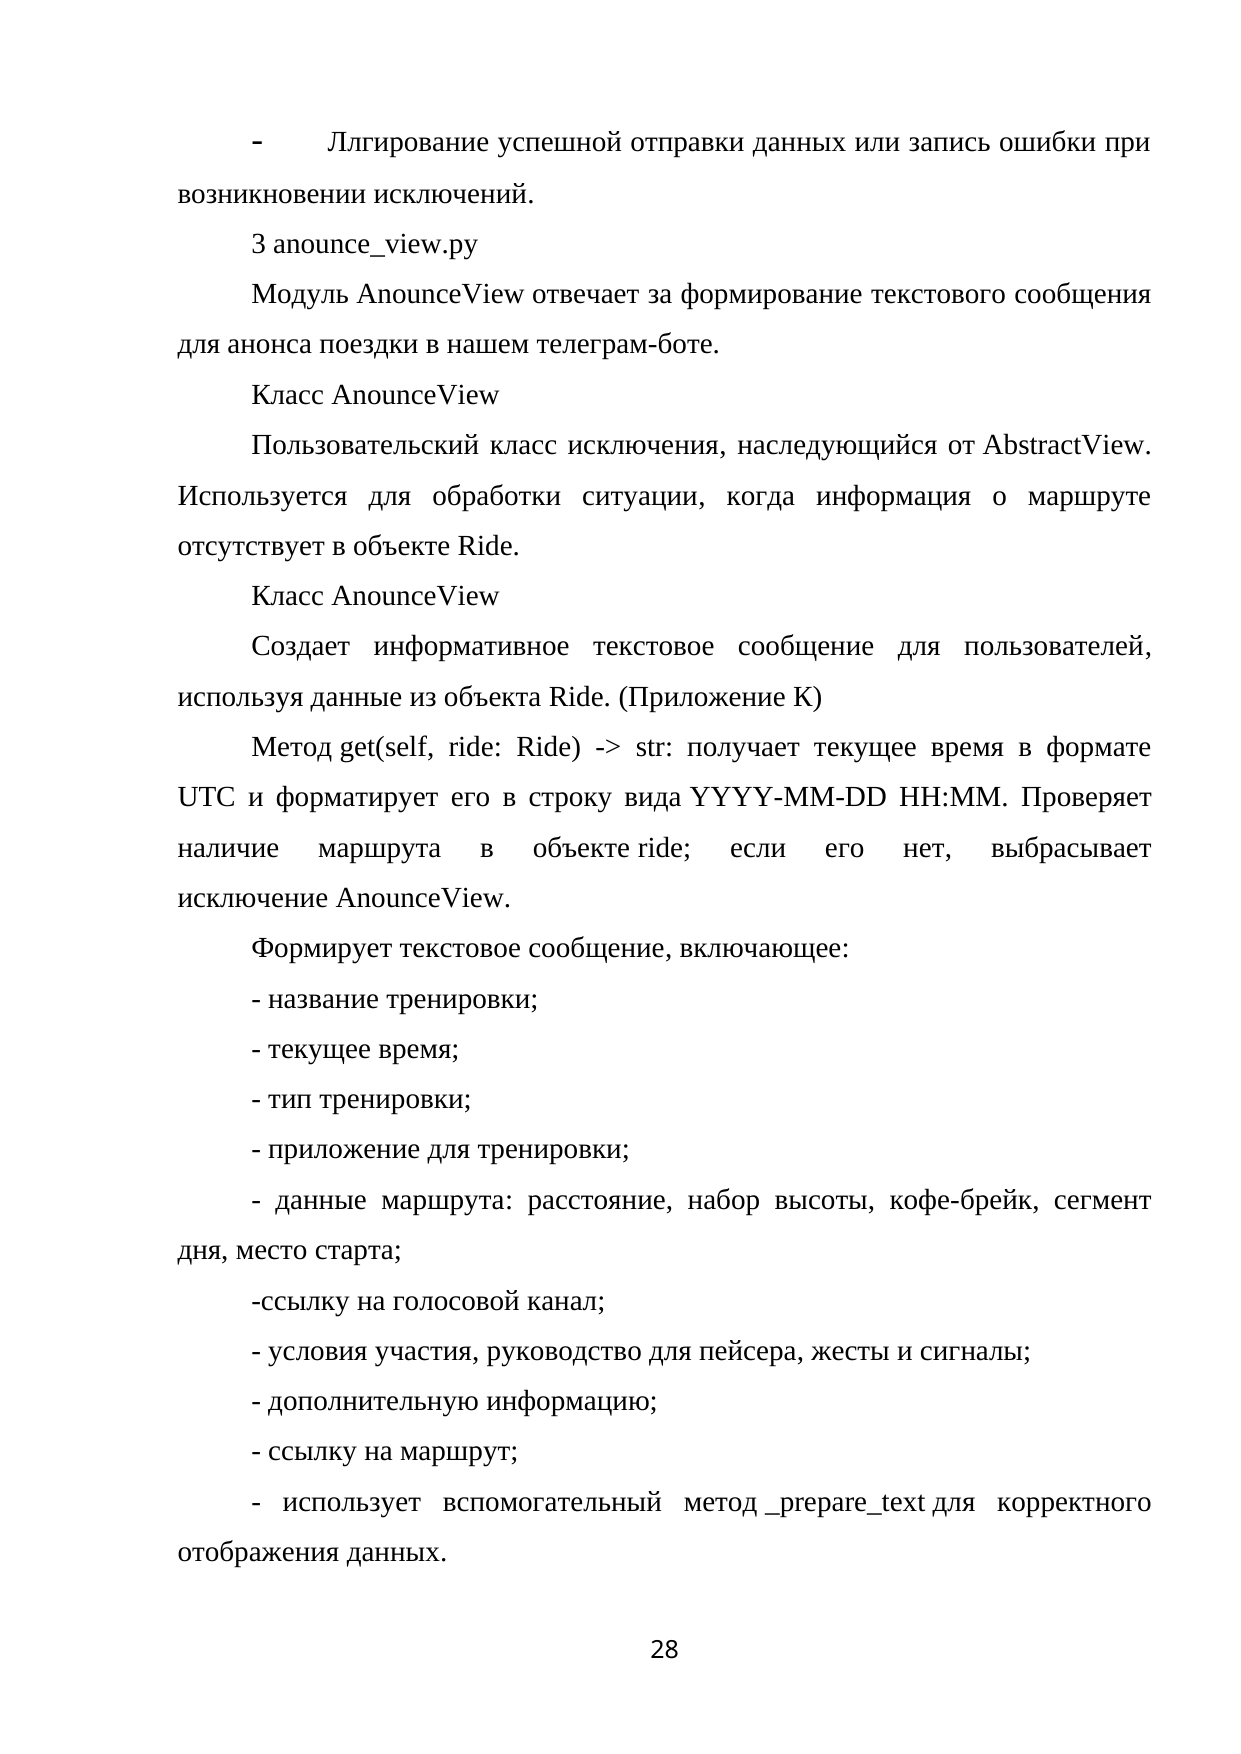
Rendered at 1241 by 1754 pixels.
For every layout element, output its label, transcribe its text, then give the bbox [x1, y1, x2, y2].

text Формирует текстовое сообщение, включающее: [177, 930, 1152, 964]
text - текущее время; [177, 1031, 1152, 1064]
text - дополнительную информацию; [177, 1383, 1152, 1417]
text -ссылку на голосовой канал; [177, 1283, 1152, 1316]
text - название тренировки; [177, 981, 1152, 1014]
text Создает информативное текстовое сообщение для пользователей, используя данные из объекта Ride. (Приложение К) [177, 628, 1152, 712]
text Метод get(self, ride: Ride) -> str: получает текущее время в формате UTC и форматирует его в строку вида YYYY-MM-DD HH:MM. Проверяет наличие маршрута в объекте ride; если его нет, выбрасывает исключение AnounceView. [177, 729, 1152, 914]
text 3 anounce_view.py [177, 226, 1152, 259]
text - тип тренировки; [177, 1081, 1152, 1115]
text - использует вспомогательный метод _prepare_text для корректного отображения данных. [177, 1484, 1152, 1568]
text - ссылку на маршрут; [177, 1433, 1152, 1467]
text Пользовательский класс исключения, наследующийся от AbstractView. Используется для обработки ситуации, когда информация о маршруте отсутствует в объекте Ride. [177, 427, 1152, 561]
text - данные маршрута: расстояние, набор высоты, кофе-брейк, сегмент дня, место старта; [177, 1182, 1152, 1266]
text Класс AnounceView [177, 578, 1152, 612]
text Класс AnounceView [177, 377, 1152, 411]
text - приложение для тренировки; [177, 1132, 1152, 1165]
text - условия участия, руководство для пейсера, жесты и сигналы; [177, 1333, 1152, 1366]
text Модуль AnounceView отвечает за формирование текстового сообщения для анонса поездки в нашем телеграм-боте. [177, 276, 1152, 360]
list Ллгирование успешной отправки данных или запись ошибки при возникновении исключений. [177, 118, 1152, 209]
